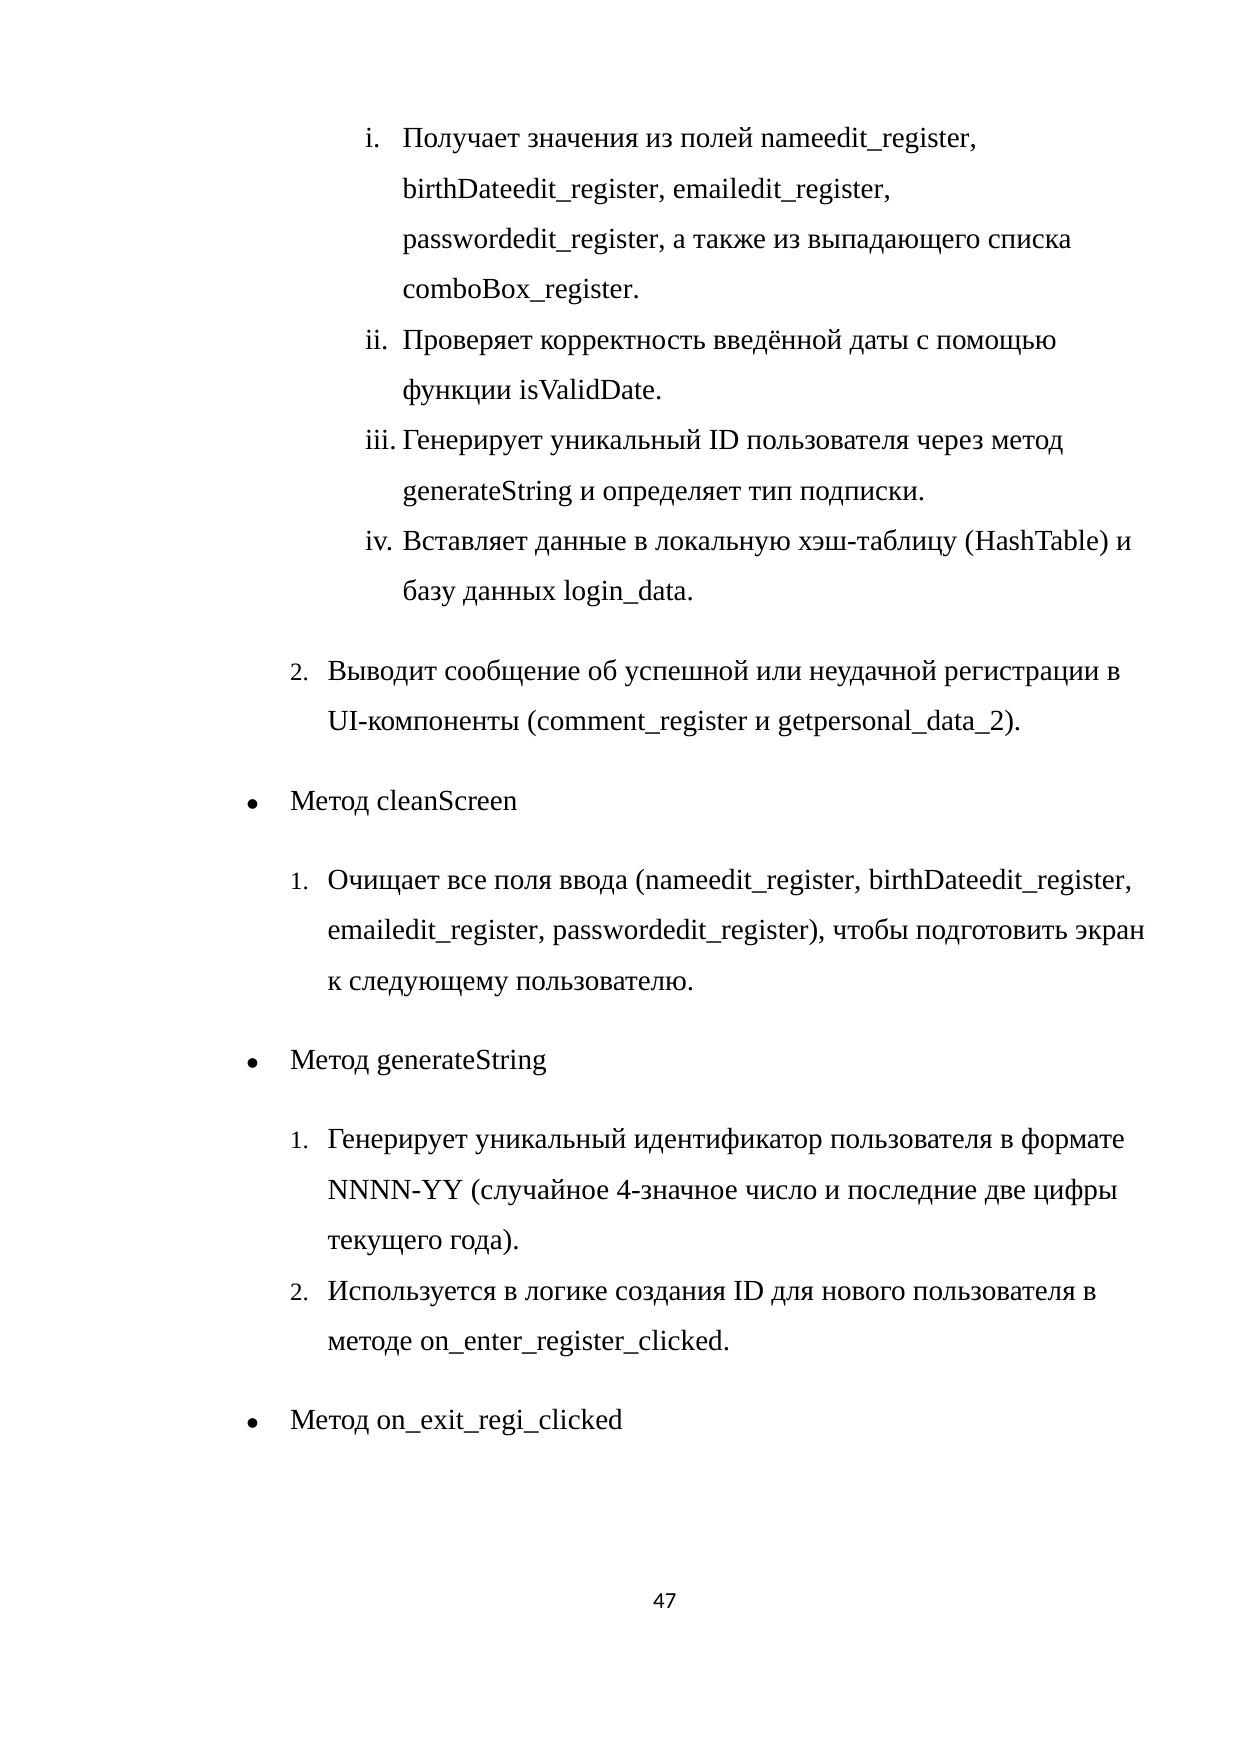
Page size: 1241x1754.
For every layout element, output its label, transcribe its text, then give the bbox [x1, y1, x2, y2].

list Вставляет данные в локальную хэш-таблицу (HashTable) и базу данных login_data. [365, 523, 1152, 607]
list Генерирует уникальный идентификатор пользователя в формате NNNN-YY (случайное 4-значное число и последние две цифры текущего года). [290, 1122, 1152, 1256]
list Метод cleanScreen [246, 783, 1152, 816]
list Проверяет корректность введённой даты с помощью функции isValidDate. [365, 322, 1152, 406]
list Получает значения из полей nameedit_register, birthDateedit_register, emailedit_register, passwordedit_register, а также из выпадающего списка comboBox_register. [365, 121, 1152, 305]
list Метод on_exit_regi_clicked [246, 1402, 1152, 1436]
list Генерирует уникальный ID пользователя через метод generateString и определяет тип подписки. [365, 422, 1152, 506]
list Метод generateString [246, 1042, 1152, 1076]
list Очищает все поля ввода (nameedit_register, birthDateedit_register, emailedit_register, passwordedit_register), чтобы подготовить экран к следующему пользователю. [290, 862, 1152, 996]
list Используется в логике создания ID для нового пользователя в методе on_enter_register_clicked. [290, 1273, 1152, 1356]
list Выводит сообщение об успешной или неудачной регистрации в UI-компоненты (comment_register и getpersonal_data_2). [290, 653, 1152, 737]
